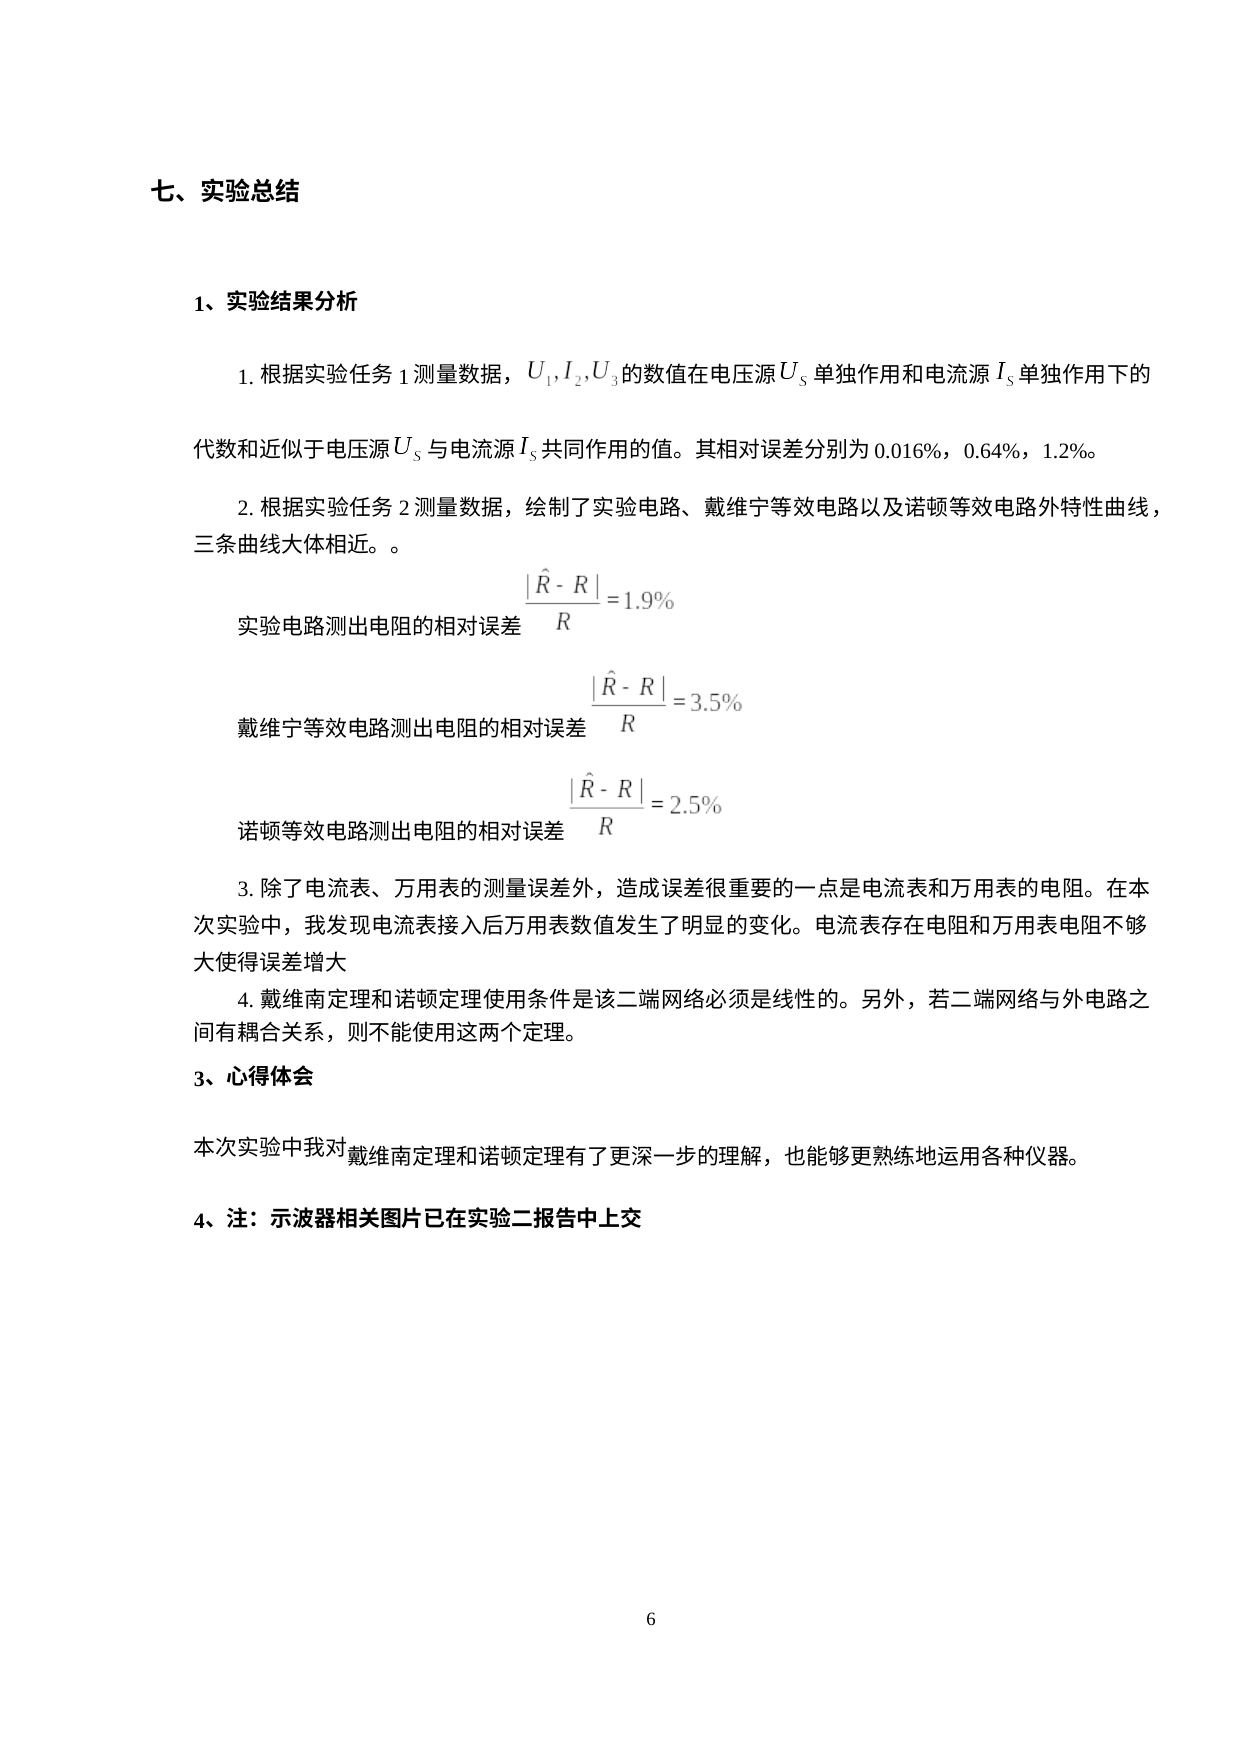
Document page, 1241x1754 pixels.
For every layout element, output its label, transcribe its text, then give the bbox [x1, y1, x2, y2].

text 1、实验结果分析 [150, 272, 1152, 337]
text 实验电路测出电阻的相对误差 [194, 563, 1152, 661]
text 3、心得体会 [150, 1047, 1152, 1112]
text 诺顿等效电路测出电阻的相对误差 [194, 768, 1152, 865]
text 本次实验中我对戴维南定理和诺顿定理有了更深一步的理解，也能够更熟练地运用各种仪器。 [150, 1118, 1152, 1183]
text 1. 根据实验任务1测量数据，的数值在电压源单独作用和电流源单独作用下的代数和近似于电压源与电流源共同作用的值。其相对误差分别为0.016%，0.64%，1.2%。 [194, 343, 1152, 483]
text 戴维宁等效电路测出电阻的相对误差 [194, 666, 1152, 763]
text 4、注：示波器相关图片已在实验二报告中上交 [150, 1189, 1152, 1254]
text 七、实验总结 [150, 162, 1152, 227]
text 3. 除了电流表、万用表的测量误差外，造成误差很重要的一点是电流表和万用表的电阻。在本次实验中，我发现电流表接入后万用表数值发生了明显的变化。电流表存在电阻和万用表电阻不够大使得误差增大 [194, 870, 1152, 977]
text 4. 戴维南定理和诺顿定理使用条件是该二端网络必须是线性的。另外，若二端网络与外电路之间有耦合关系，则不能使用这两个定理。 [194, 982, 1152, 1047]
text 2. 根据实验任务2测量数据，绘制了实验电路、戴维宁等效电路以及诺顿等效电路外特性曲线，三条曲线大体相近。。 [194, 489, 1152, 559]
